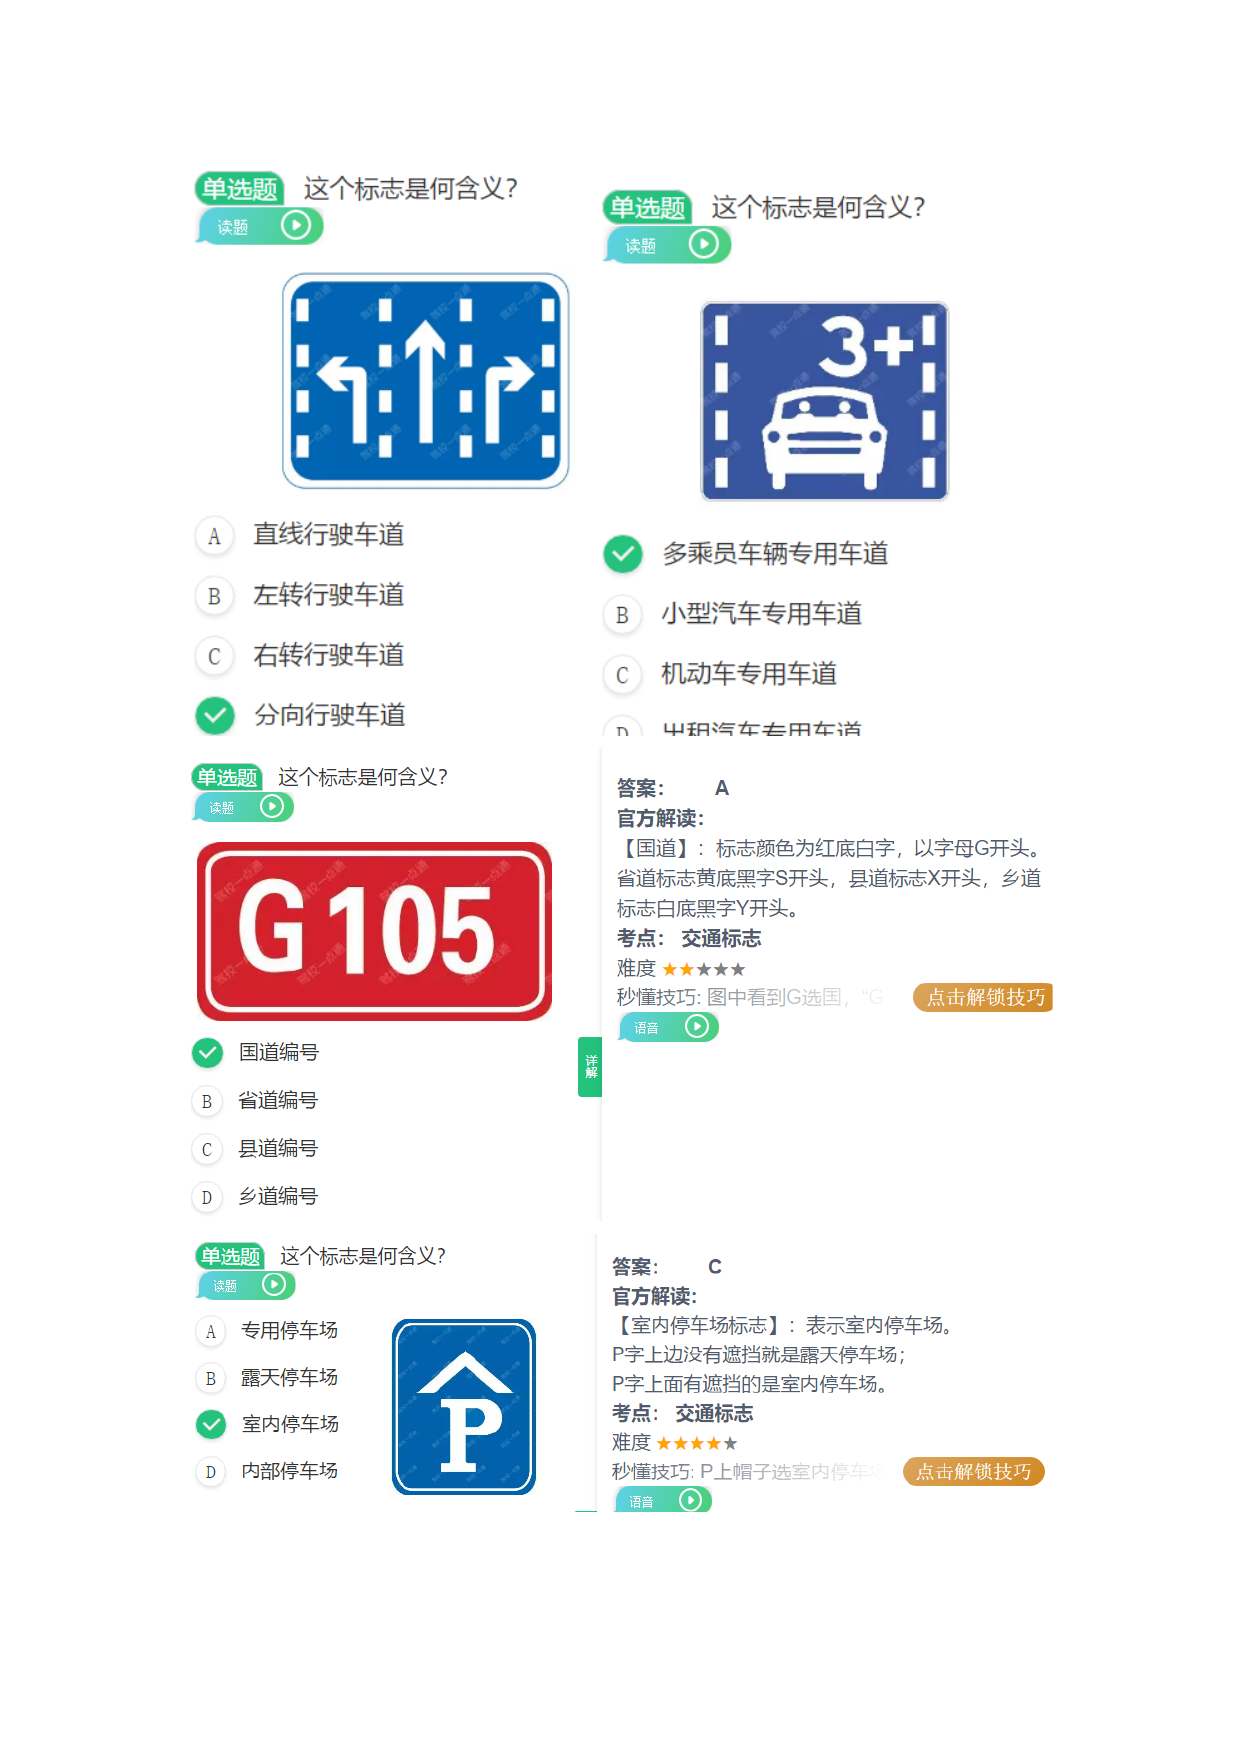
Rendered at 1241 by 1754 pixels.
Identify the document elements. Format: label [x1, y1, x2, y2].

picture [187, 162, 1030, 736]
picture [187, 1234, 1053, 1512]
picture [187, 747, 1053, 1221]
